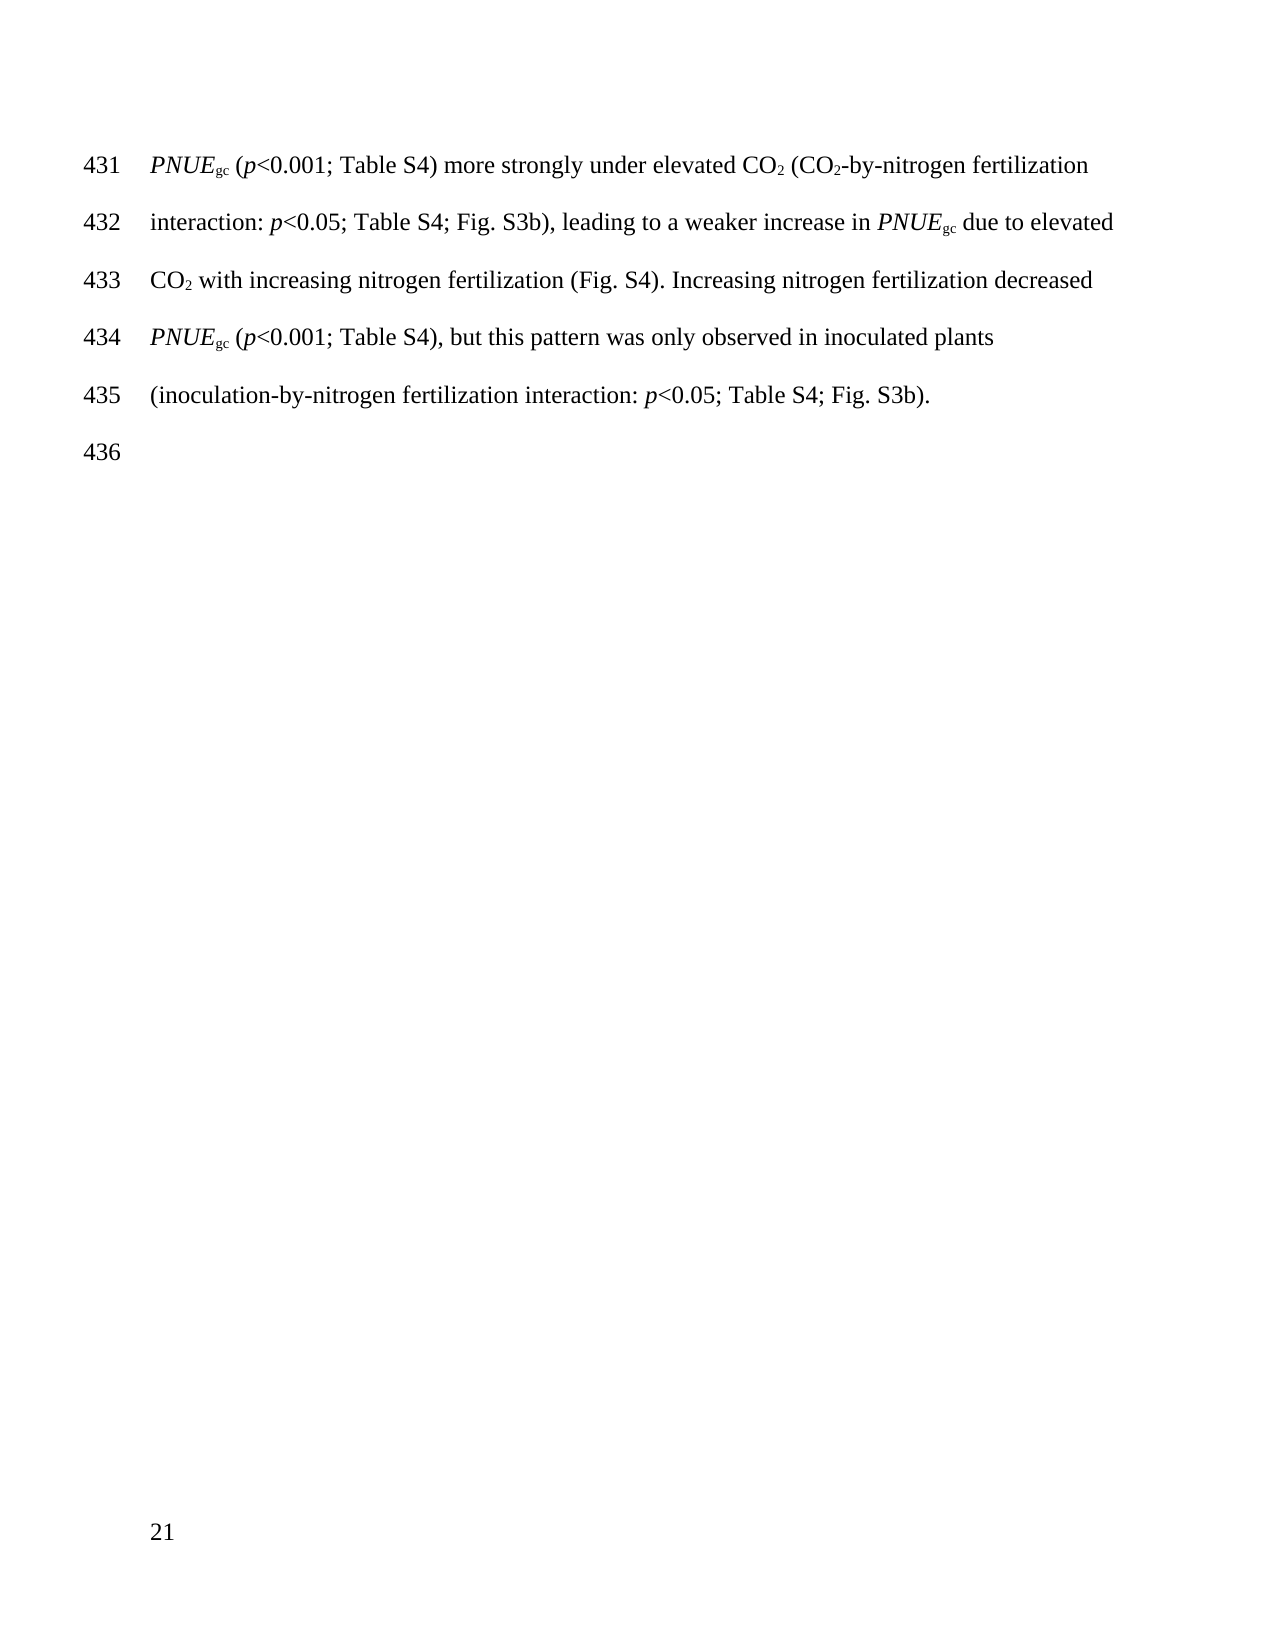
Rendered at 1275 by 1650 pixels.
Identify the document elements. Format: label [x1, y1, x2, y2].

text [150, 150, 1125, 409]
